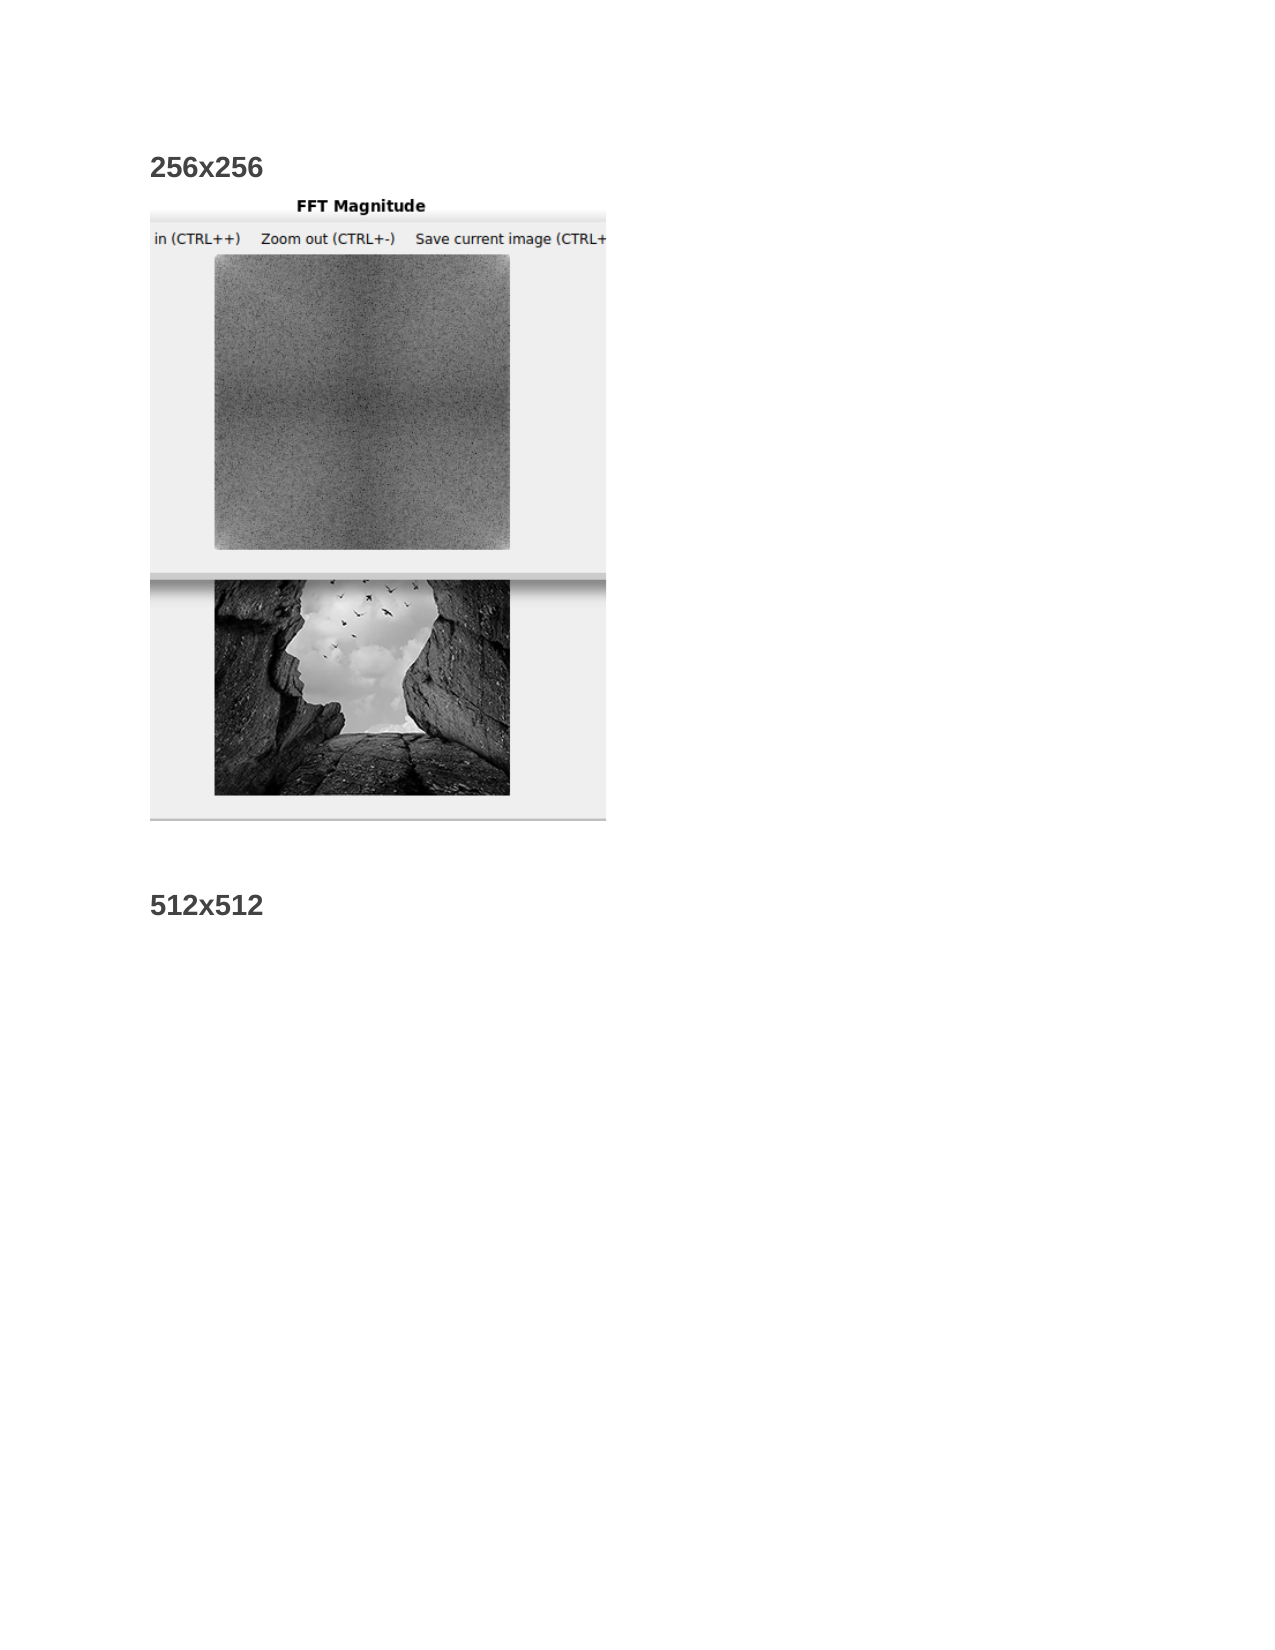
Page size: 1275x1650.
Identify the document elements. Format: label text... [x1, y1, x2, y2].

subtitle 512x512 [150, 888, 1125, 922]
subtitle 256x256 [150, 150, 1125, 183]
picture [150, 191, 607, 821]
